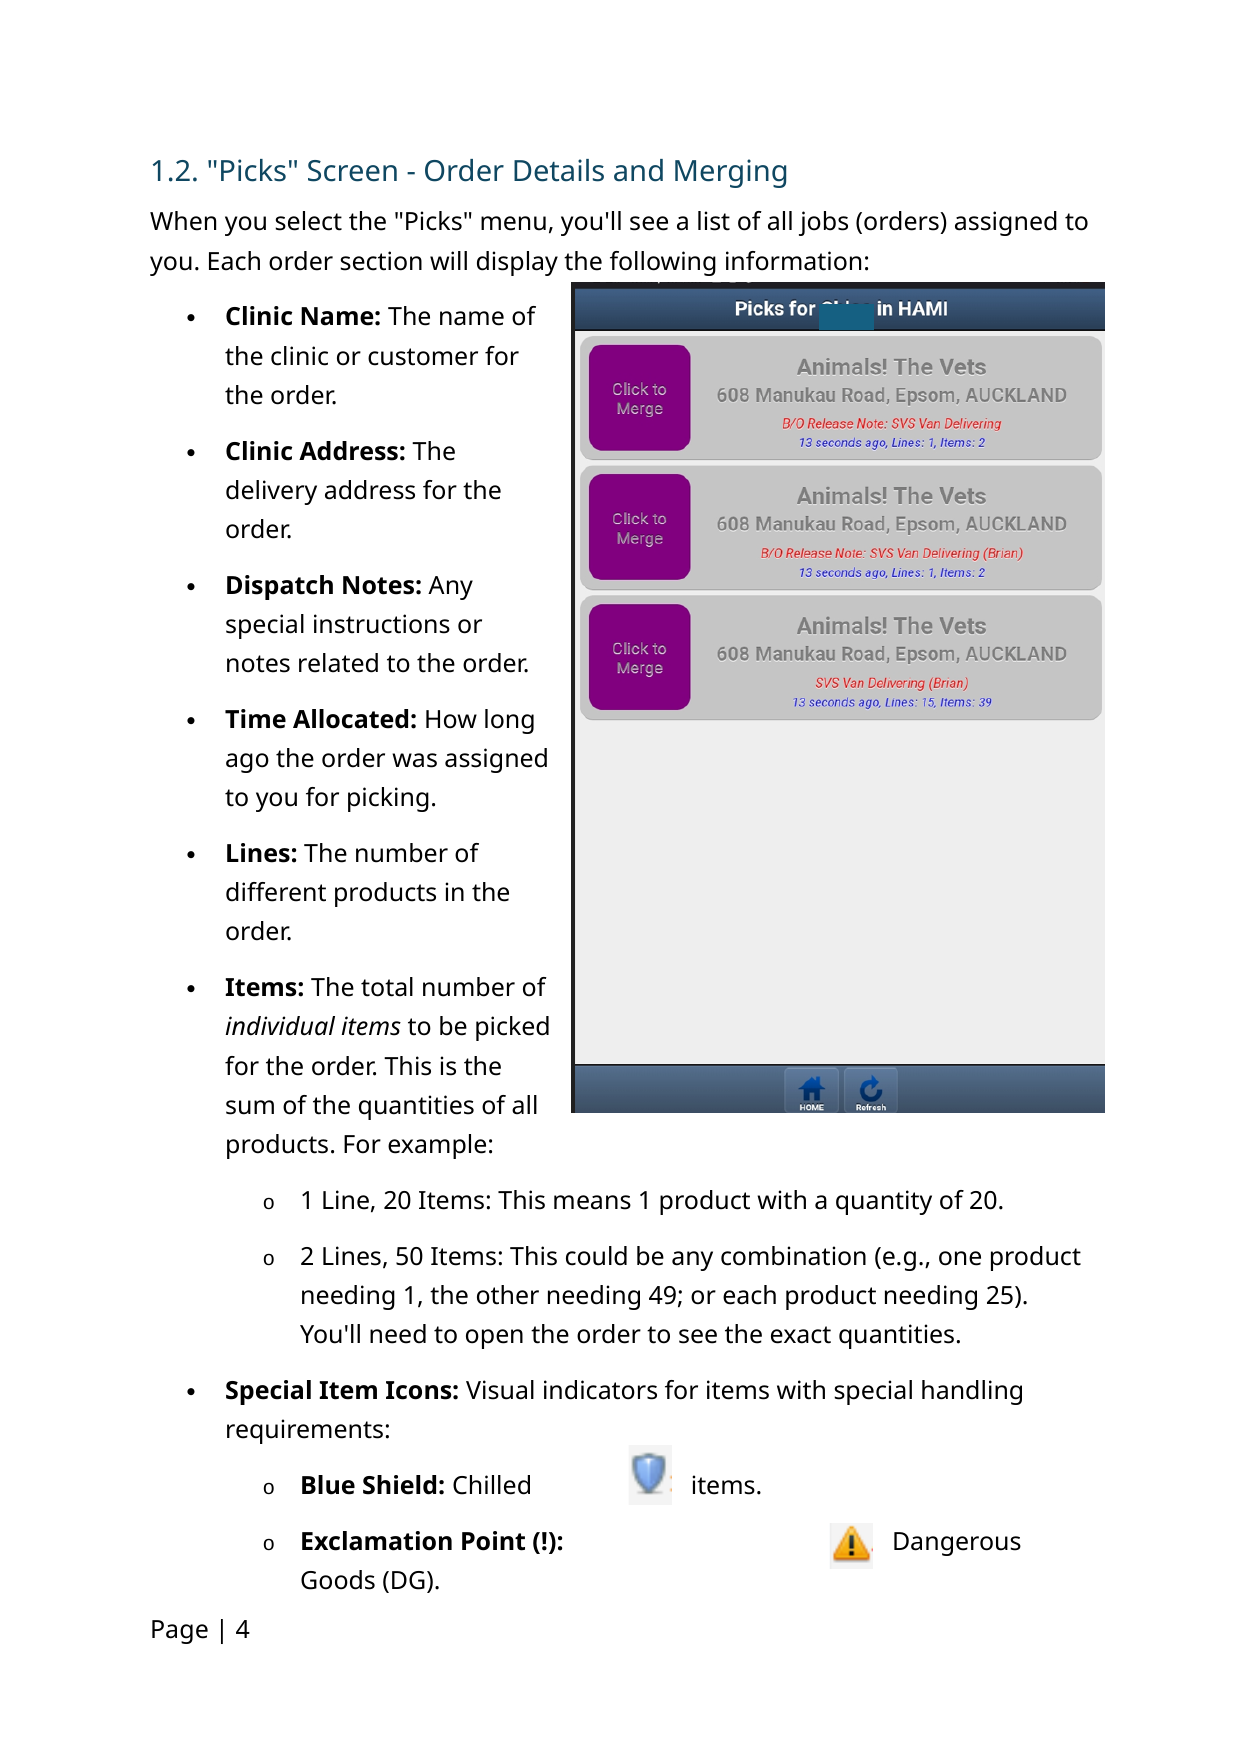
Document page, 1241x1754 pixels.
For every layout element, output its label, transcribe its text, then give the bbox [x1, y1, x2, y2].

list Blue Shield: Chilled items. [262, 1467, 628, 1501]
list Clinic Name: The name of the clinic or customer for the order. [187, 299, 571, 411]
list 2 Lines, 50 Items: This could be any combination (e.g., one product needing 1, the other needing 49; or each product needing 25). You'll need to open the order to see the exact quantities. [262, 1238, 1090, 1351]
list Time Allocated: How long ago the order was assigned to you for picking. [187, 701, 571, 814]
list Clinic Address: The delivery address for the order. [187, 433, 571, 546]
list Blue Shield: Chilled items. [672, 1467, 1090, 1501]
list Lines: The number of different products in the order. [187, 836, 571, 948]
list Dispatch Notes: Any special instructions or notes related to the order. [187, 567, 571, 680]
picture [571, 282, 1106, 1113]
picture [628, 1445, 672, 1505]
list Exclamation Point (!): Dangerous Goods (DG). [262, 1523, 1090, 1596]
picture [829, 1523, 873, 1569]
subtitle 1.2. "Picks" Screen - Order Details and Merging [150, 150, 1090, 190]
text When you select the "Picks" menu, you'll see a list of all jobs (orders) assigned to you. Each order section will display the following information: [150, 204, 1090, 277]
list Special Item Icons: Visual indicators for items with special handling requirements: [187, 1372, 1090, 1446]
list Items: The total number of individual items to be picked for the order. This is the sum of the quantities of all products. For example: [187, 970, 1090, 1161]
list 1 Line, 20 Items: This means 1 product with a quantity of 20. [262, 1182, 1090, 1216]
